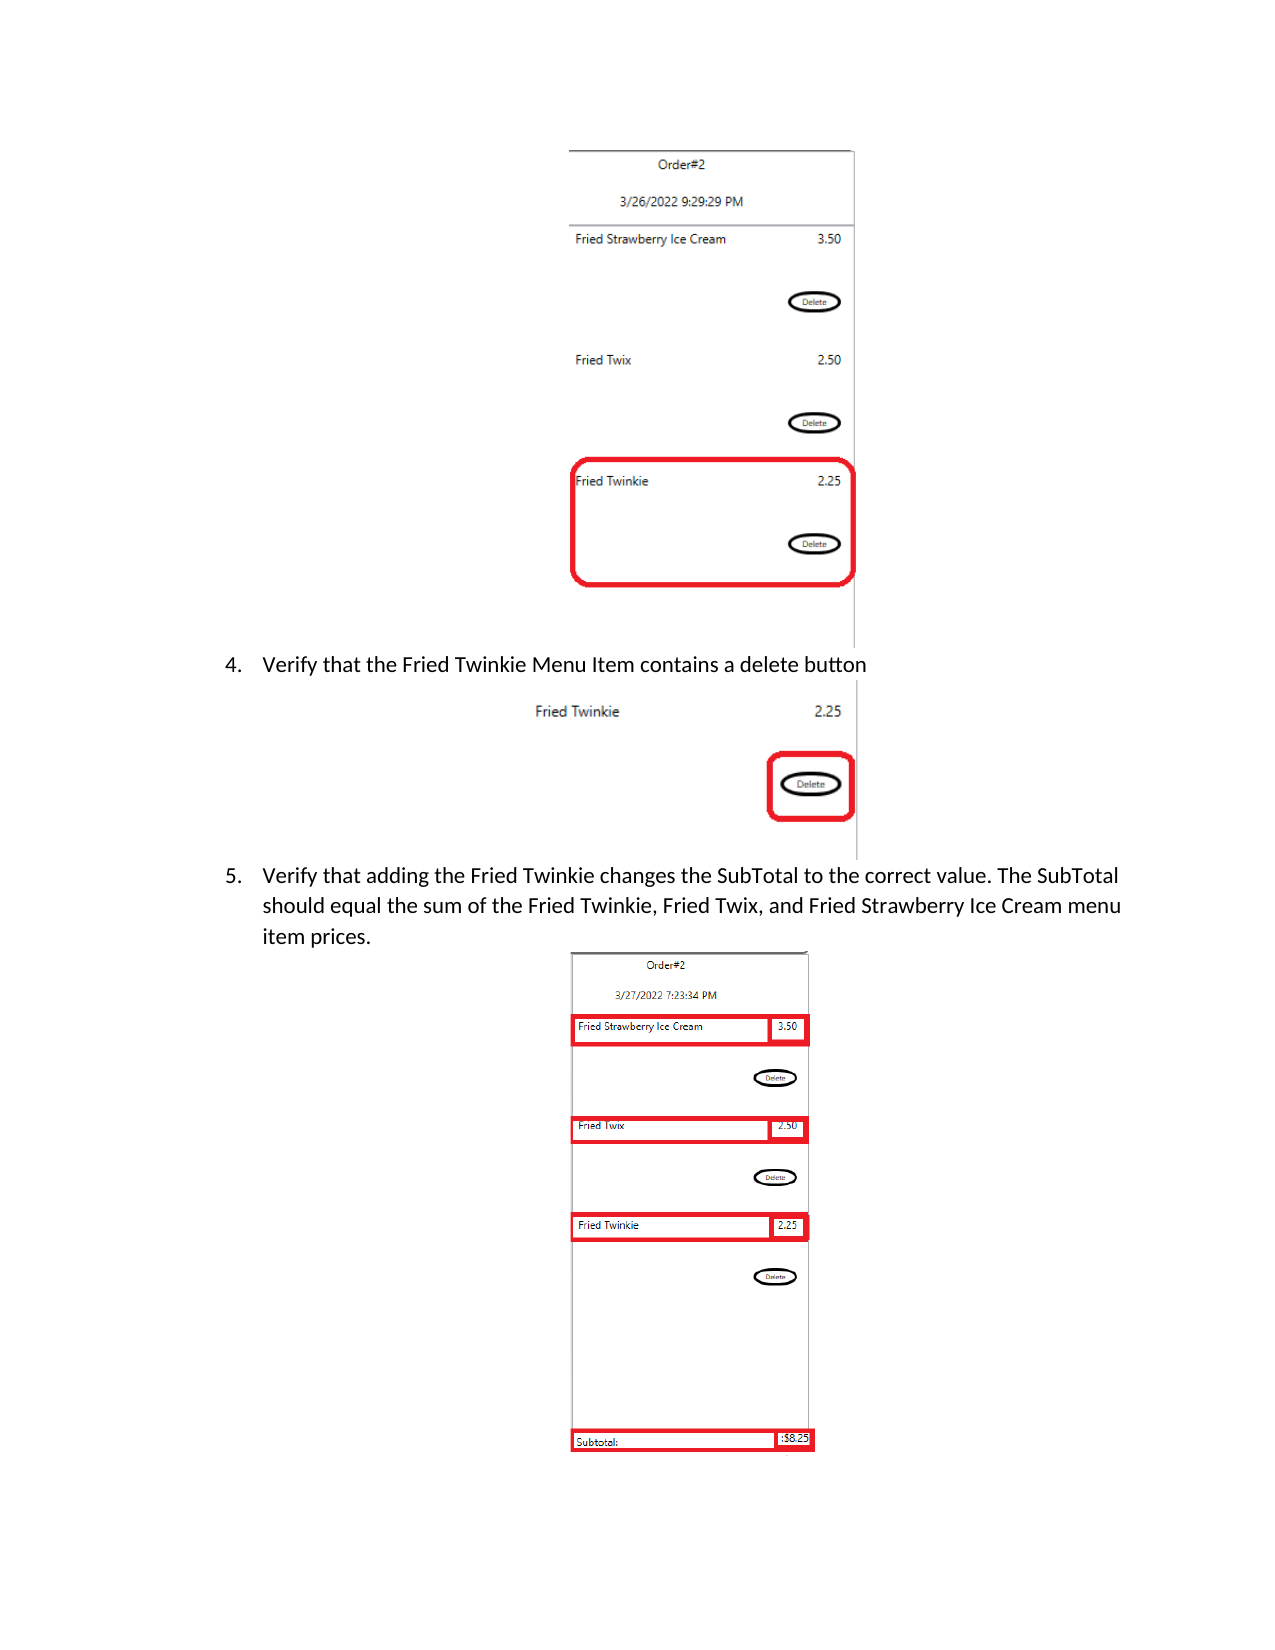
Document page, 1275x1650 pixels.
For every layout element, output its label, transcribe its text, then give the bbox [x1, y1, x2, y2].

picture [570, 951, 817, 1456]
picture [569, 150, 856, 648]
list Verify that the Fried Twinkie Menu Item contains a delete button [225, 650, 1125, 678]
list Verify that adding the Fried Twinkie changes the SubTotal to the correct value. The SubTotal should equal the sum of the Fried Twinkie, Fried Twix, and Fried Strawberry Ice Cream menu item prices. [225, 861, 1125, 950]
picture [528, 680, 860, 860]
